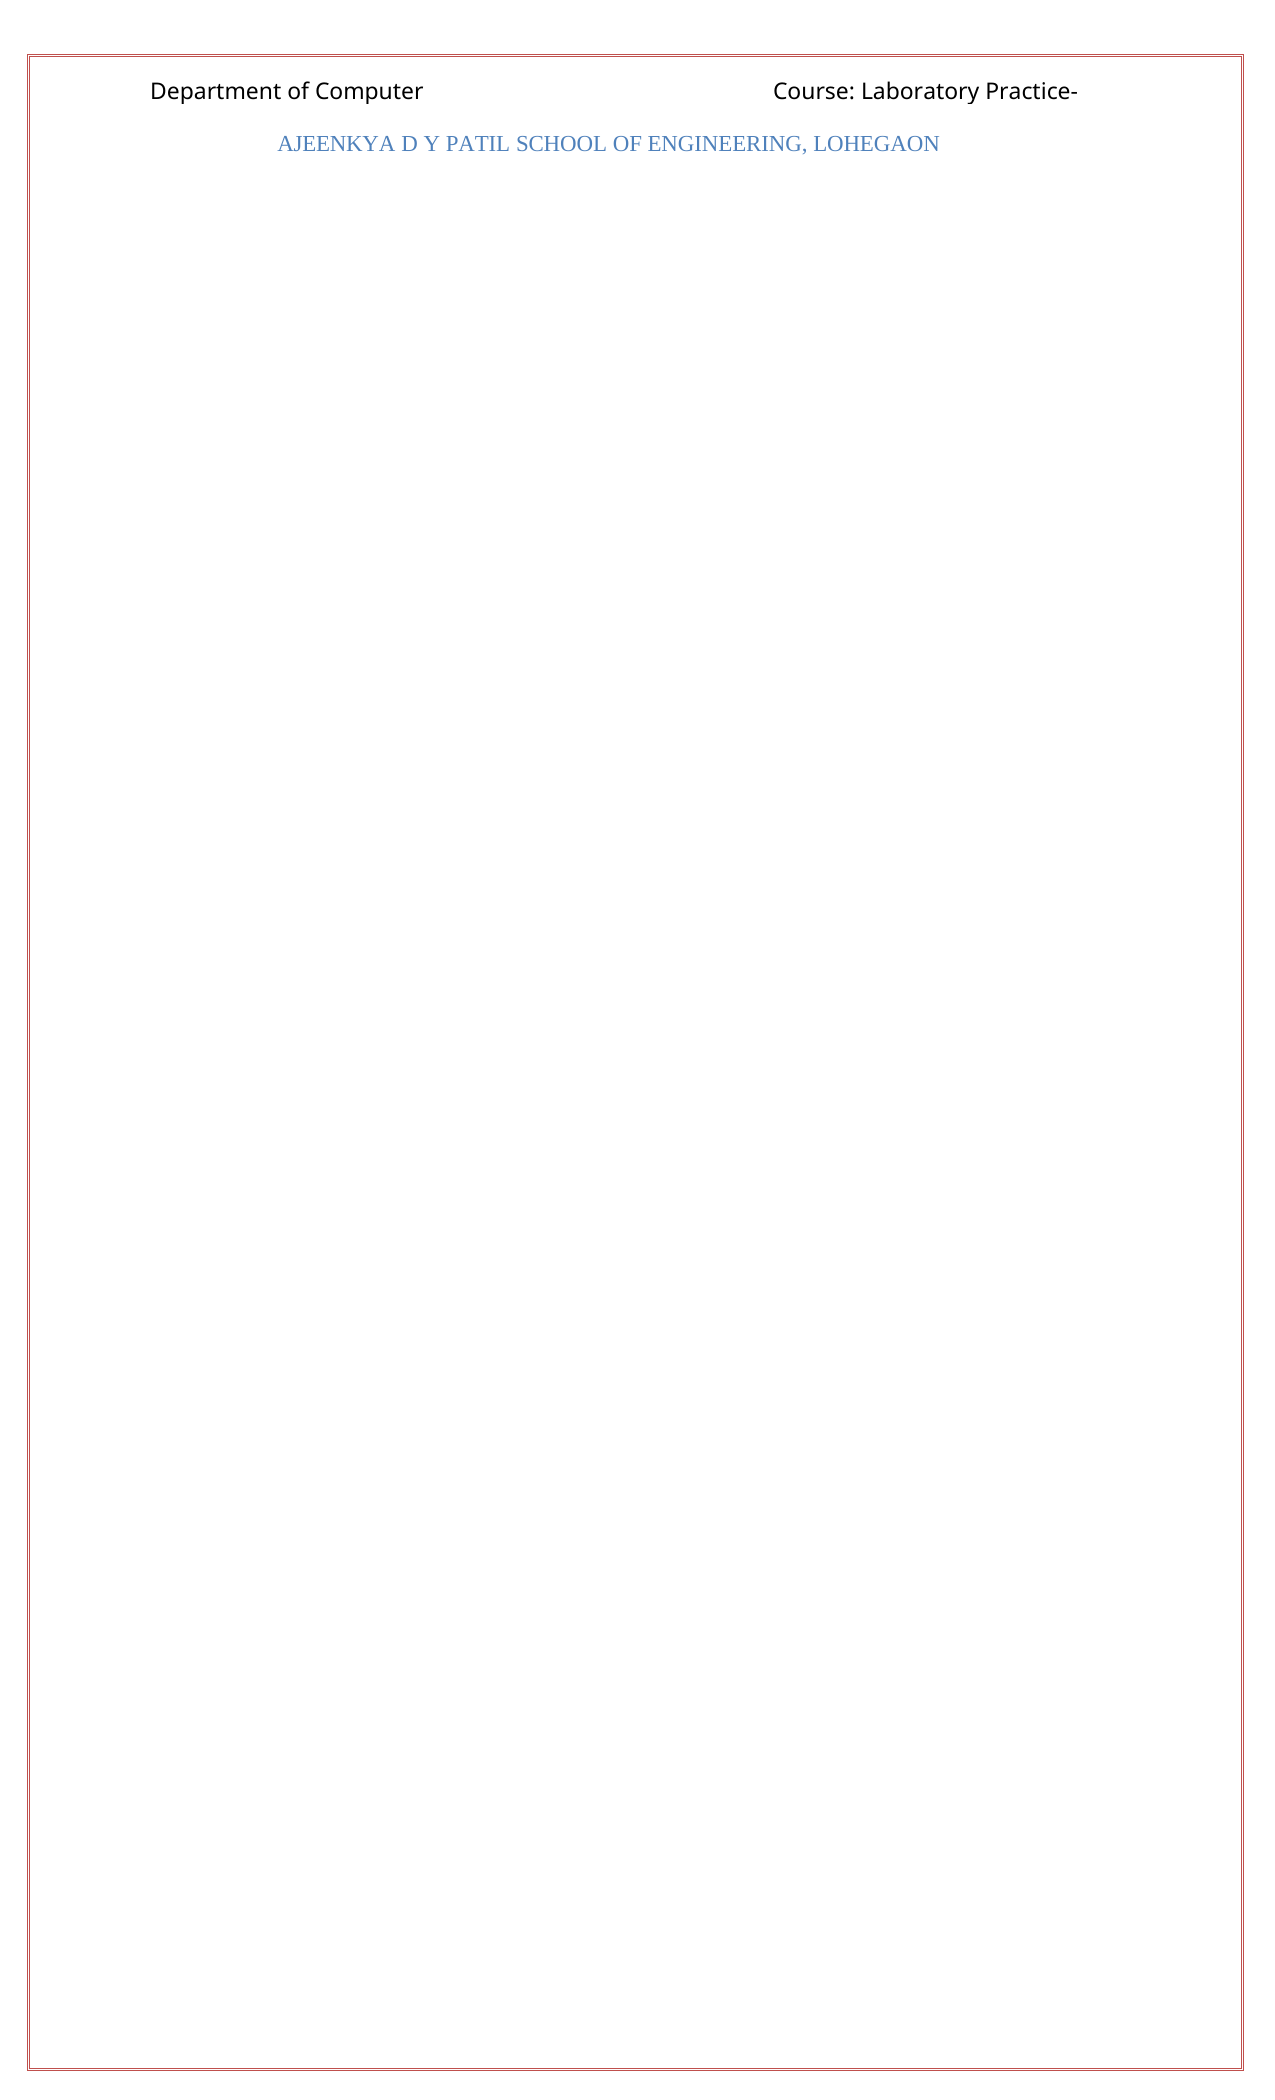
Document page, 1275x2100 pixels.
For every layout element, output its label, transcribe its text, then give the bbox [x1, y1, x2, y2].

text AJEENKYA D Y PATIL SCHOOL OF ENGINEERING, LOHEGAON [277, 130, 1241, 156]
